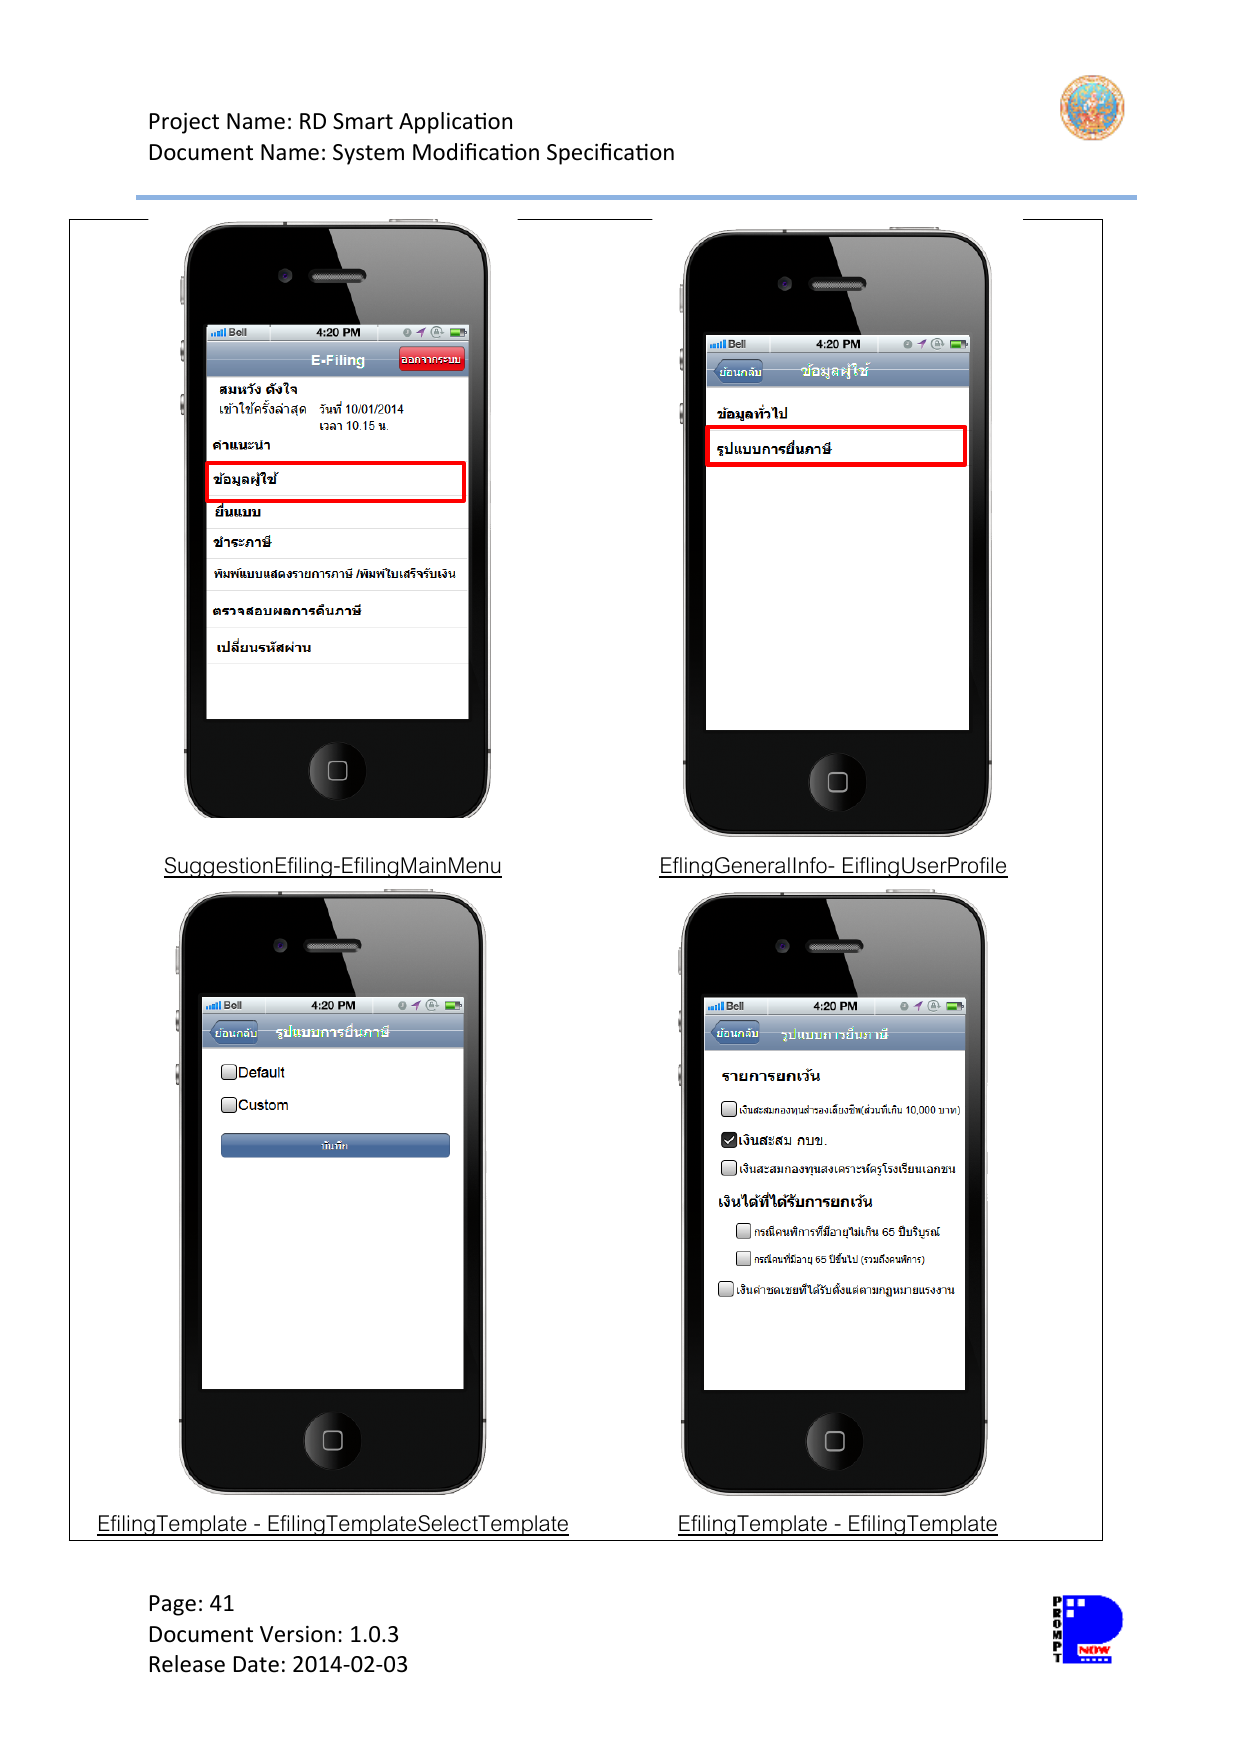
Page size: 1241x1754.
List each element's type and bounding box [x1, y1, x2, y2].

table_cell [70, 220, 1102, 1540]
picture [1052, 1593, 1125, 1666]
picture [653, 882, 1022, 1502]
picture [1059, 75, 1126, 142]
picture [148, 219, 518, 818]
picture [652, 219, 1023, 844]
picture [148, 882, 518, 1502]
